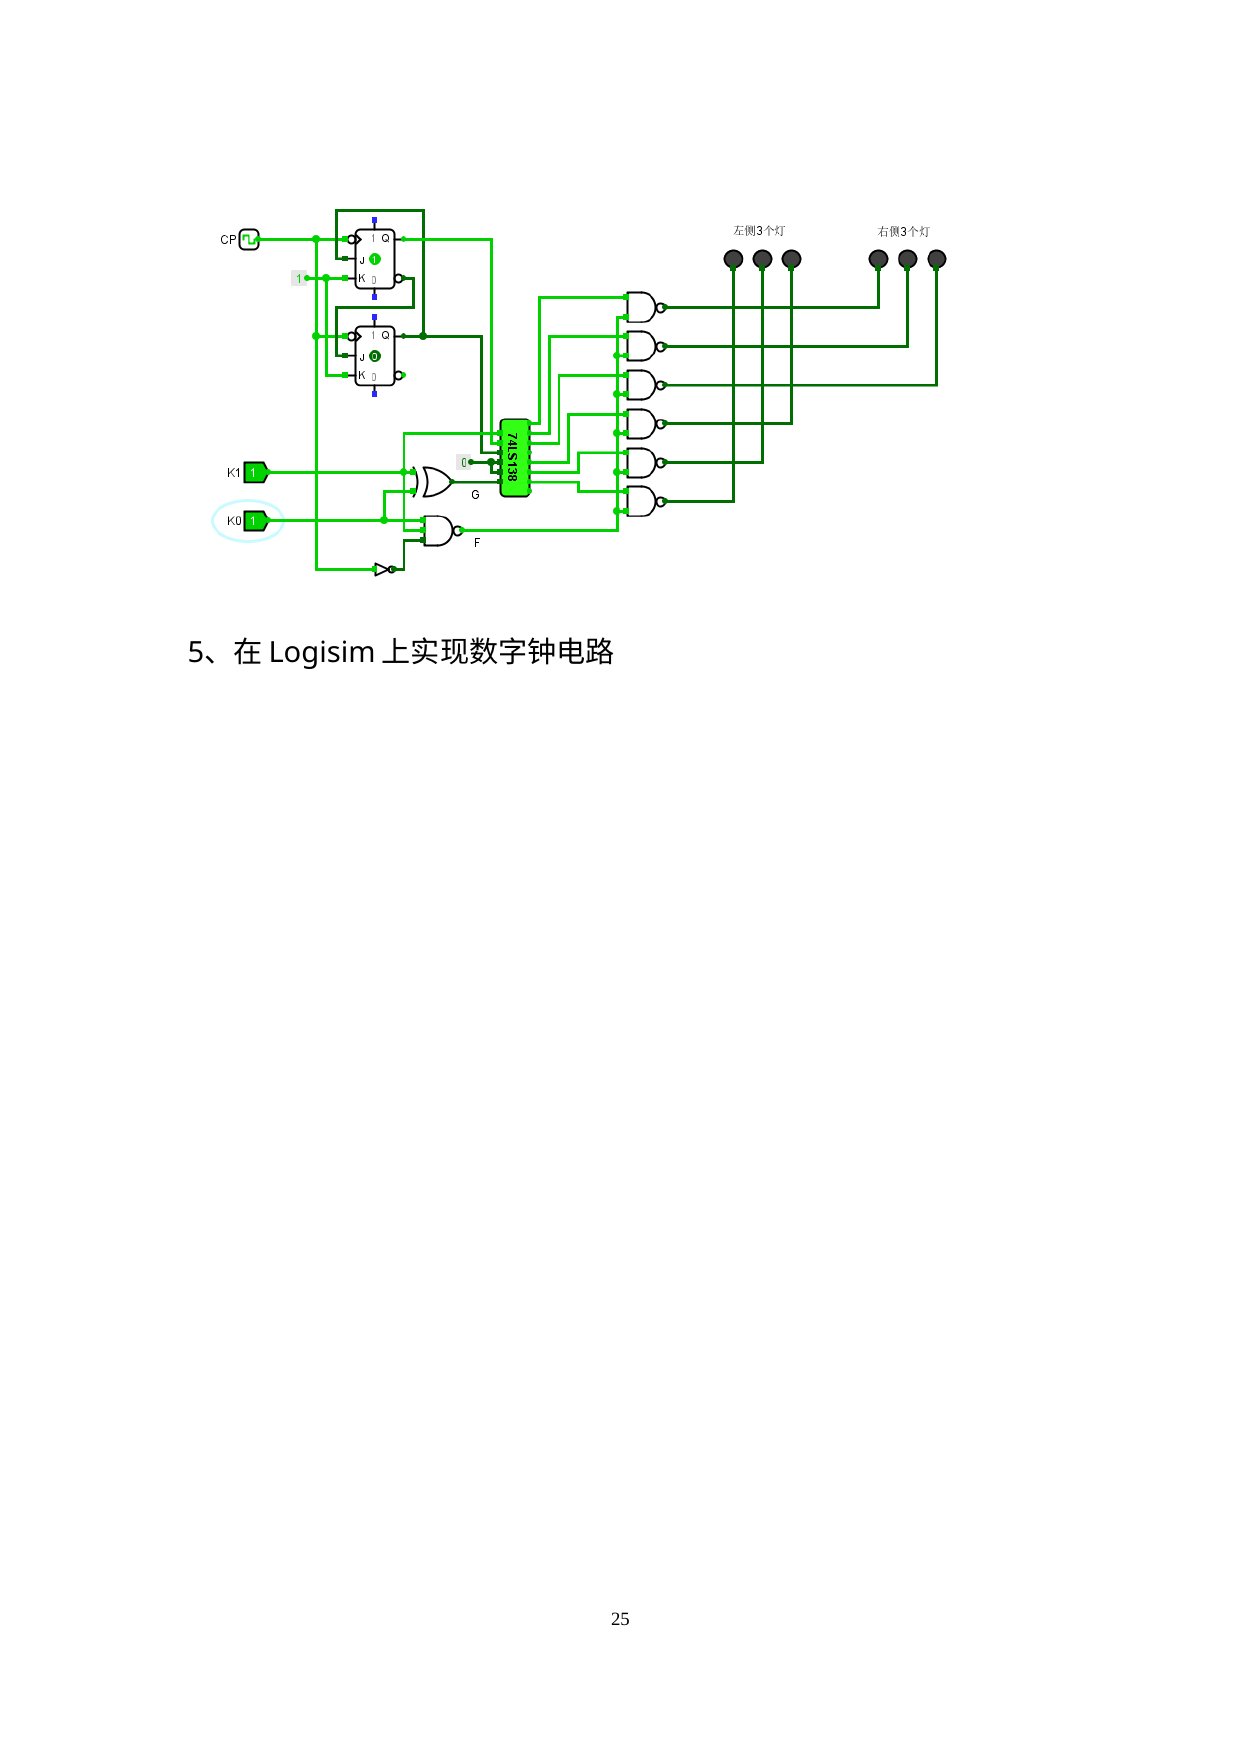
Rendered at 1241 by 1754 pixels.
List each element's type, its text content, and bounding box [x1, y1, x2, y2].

picture [187, 162, 1053, 613]
text 5、在Logisim上实现数字钟电路 [187, 617, 1053, 682]
